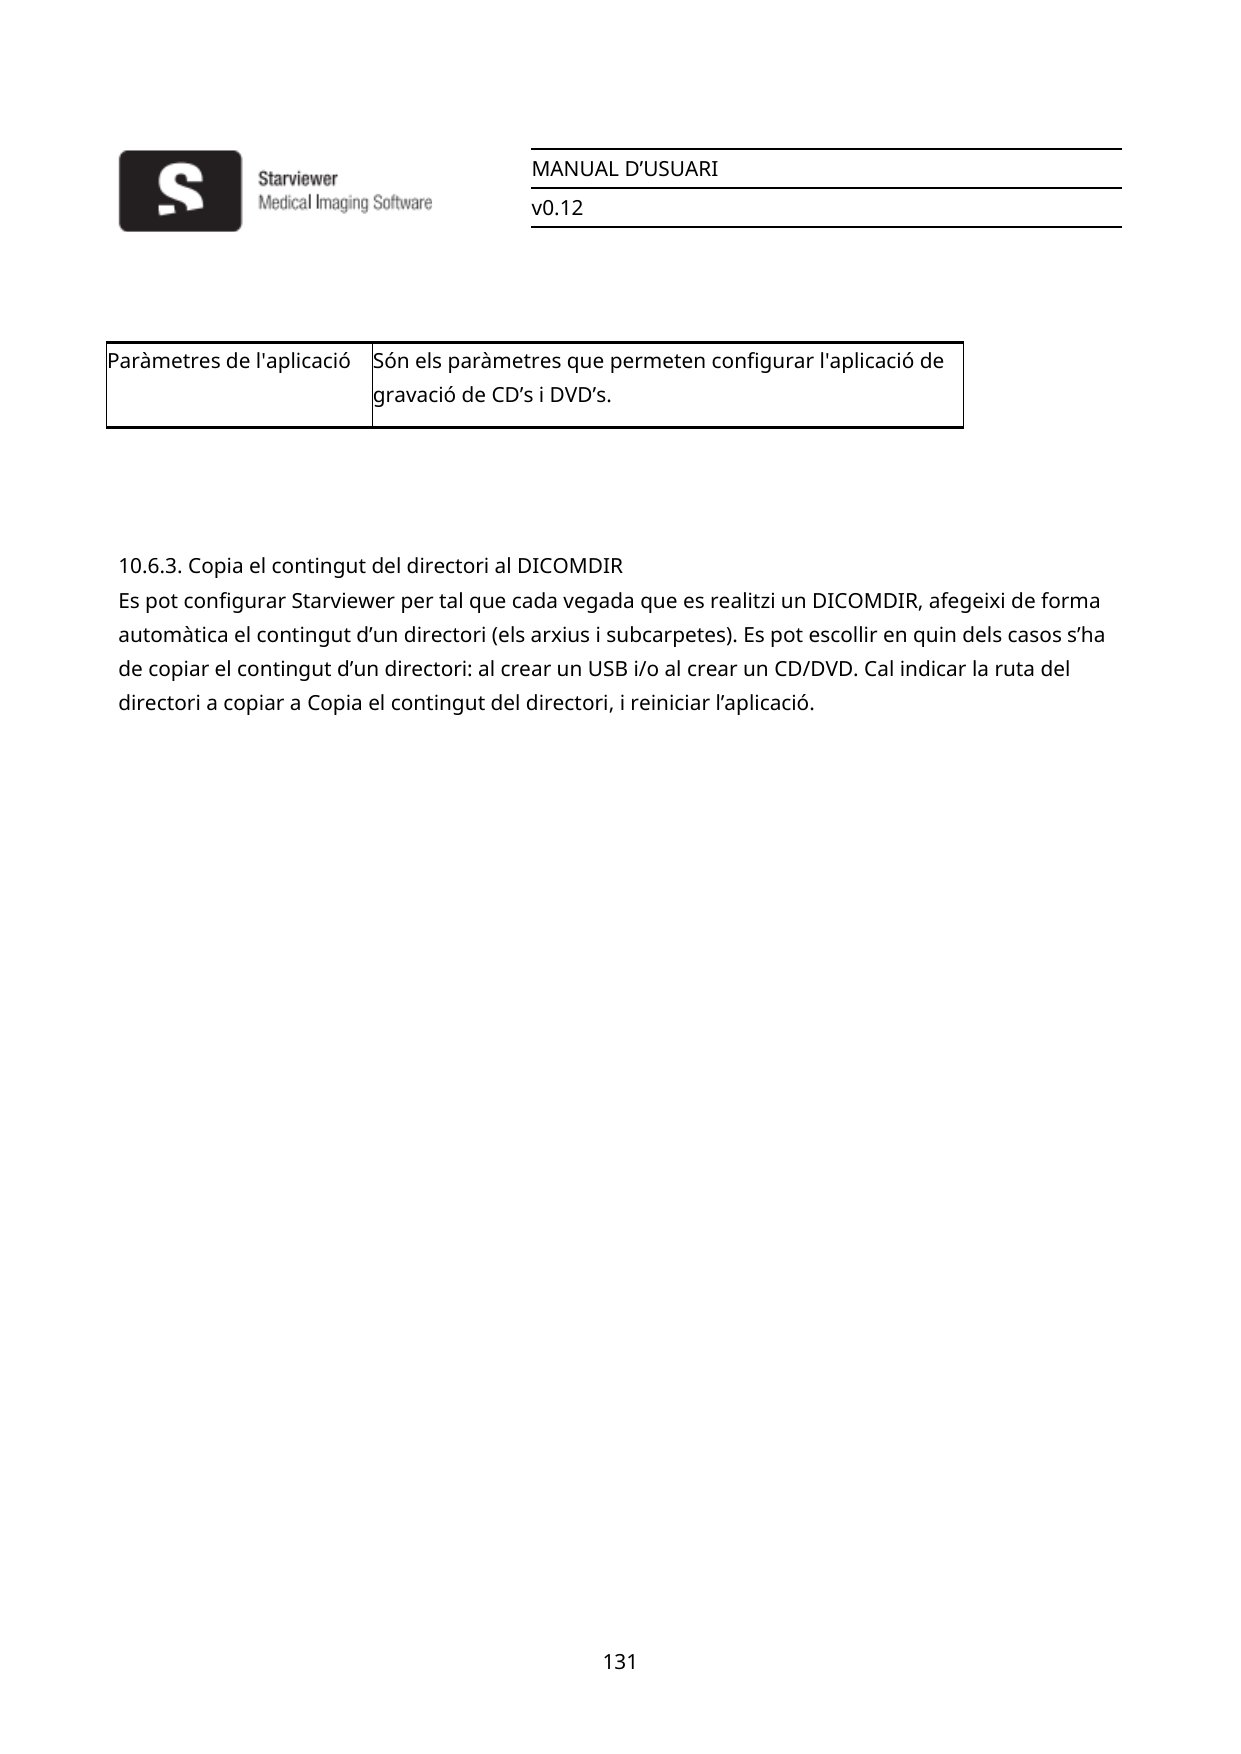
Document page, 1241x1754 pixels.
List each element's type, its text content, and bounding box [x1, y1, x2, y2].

subtitle Copia el contingut del directori al DICOMDIR [118, 552, 1122, 580]
text Es pot configurar Starviewer per tal que cada vegada que es realitzi un DICOMDIR, afegeixi de forma automàtica el contingut d’un directori (els arxius i subcarpetes). Es pot escollir en quin dels casos s’ha de copiar el contingut d’un directori: al crear un USB i/o al crear un CD/DVD. Cal indicar la ruta del directori a copiar a Copia el contingut del directori, i reiniciar l’aplicació. [118, 586, 1122, 716]
table_cell Són els paràmetres que permeten configurar l'aplicació de gravació de CD’s i DVD’s. [373, 344, 963, 426]
table_cell Paràmetres de l'aplicació [107, 344, 372, 426]
